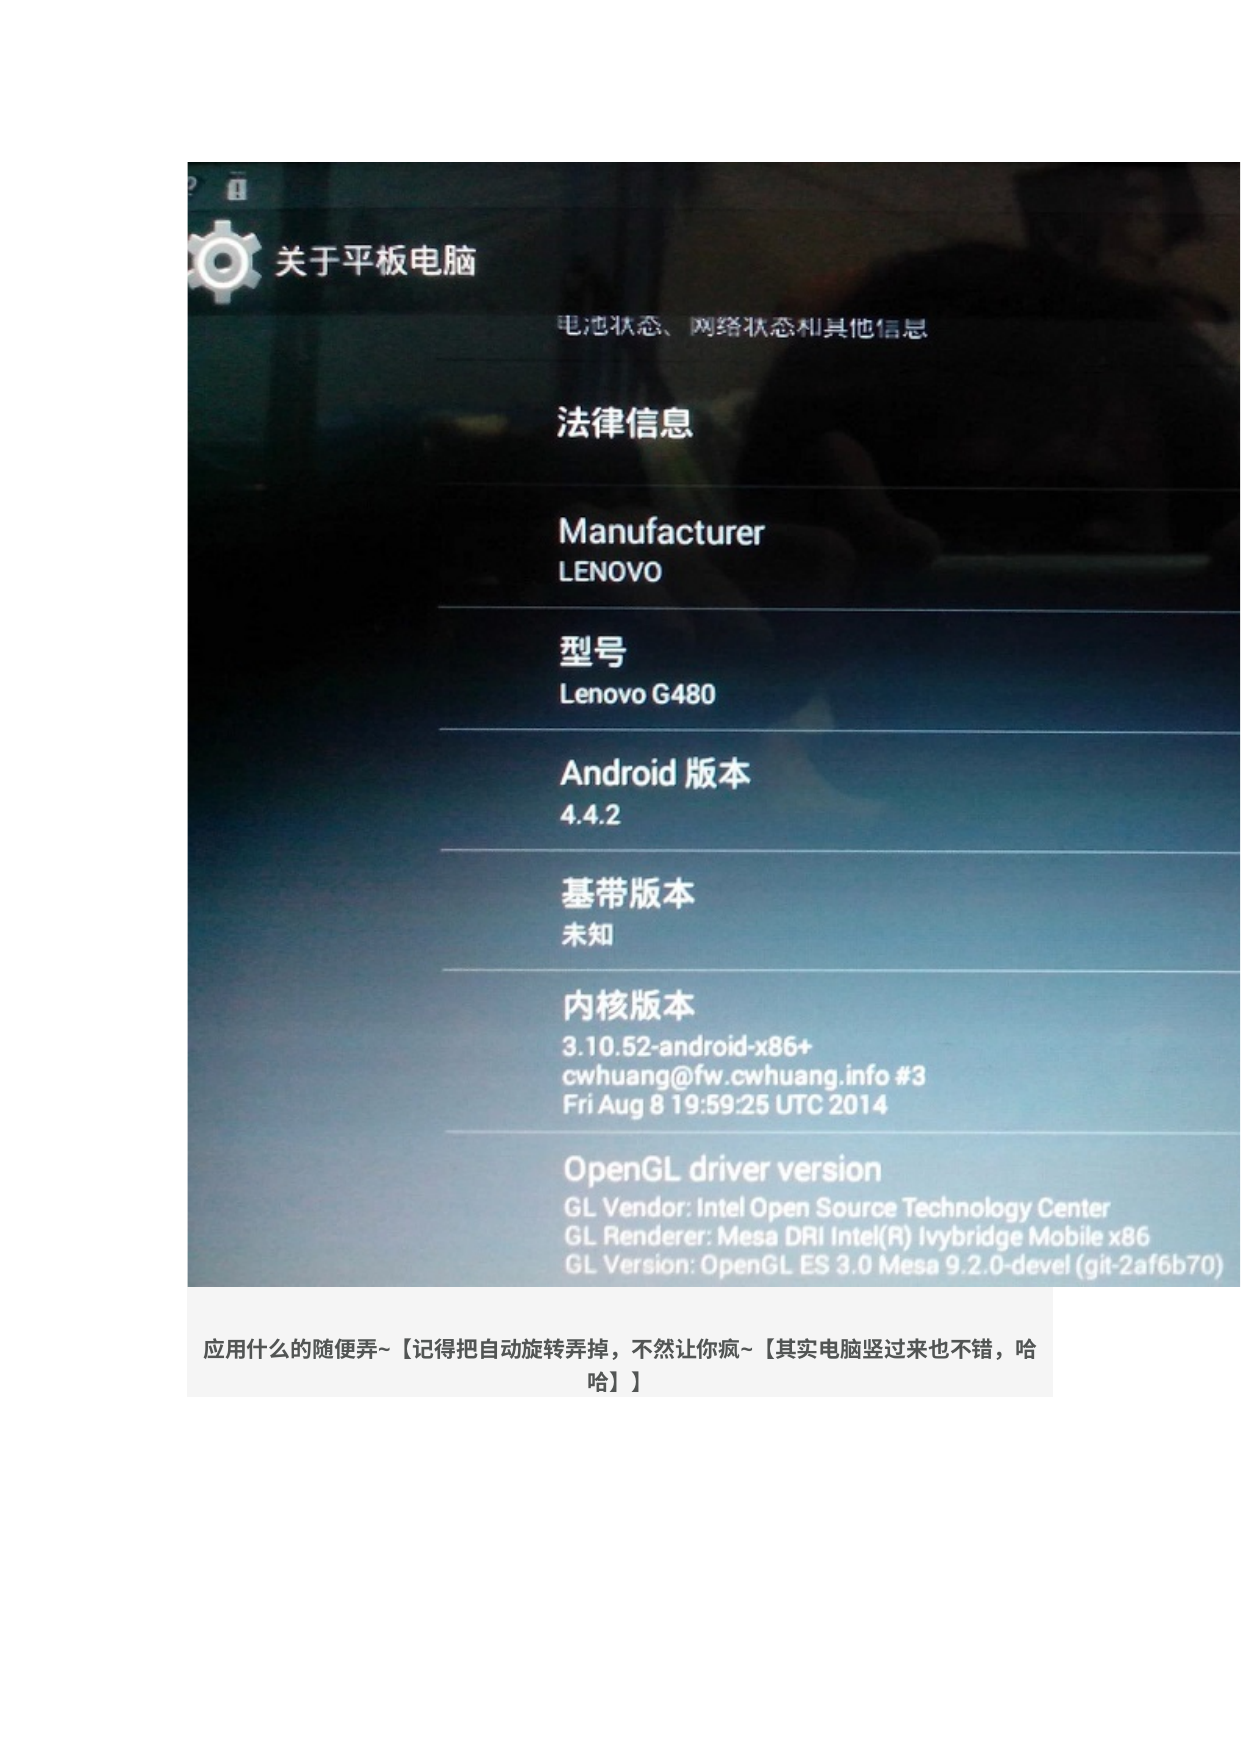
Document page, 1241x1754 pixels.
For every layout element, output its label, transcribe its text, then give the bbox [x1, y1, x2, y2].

text 应用什么的随便弄~【记得把自动旋转弄掉，不然让你疯~【其实电脑竖过来也不错，哈哈】】 [187, 1332, 1053, 1397]
picture [187, 162, 1241, 1287]
